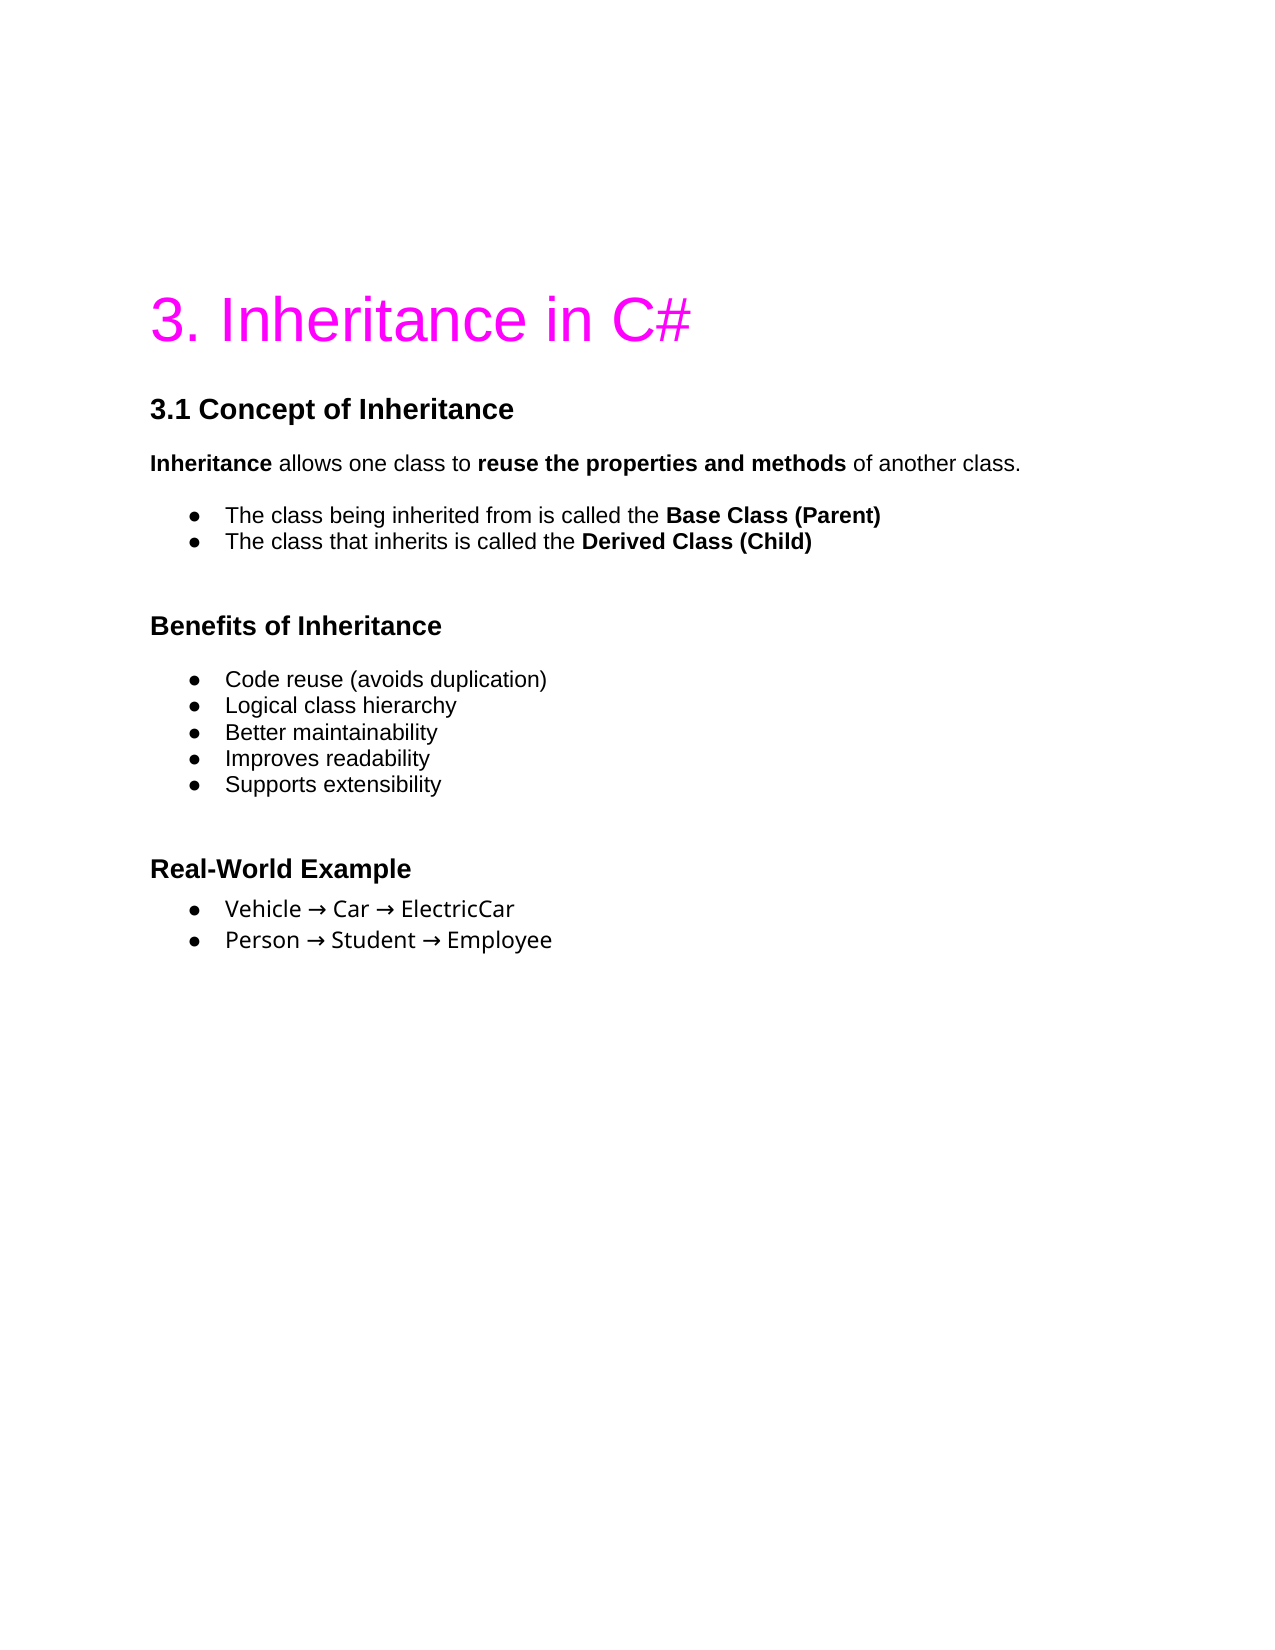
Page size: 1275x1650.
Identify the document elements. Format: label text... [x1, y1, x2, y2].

list The class being inherited from is called the Base Class (Parent) [187, 502, 1125, 528]
subtitle 3.1 Concept of Inheritance [150, 392, 1125, 425]
subtitle Benefits of Inheritance [150, 610, 1125, 641]
text Inheritance allows one class to reuse the properties and methods of another class. [150, 450, 1125, 477]
subtitle 3. Inheritance in C# [150, 282, 1125, 354]
list Better maintainability [187, 719, 1125, 745]
subtitle Real-World Example [150, 853, 1125, 884]
list Person → Student → Employee [187, 924, 1125, 982]
list Logical class hierarchy [187, 692, 1125, 719]
list Vehicle → Car → ElectricCar [187, 893, 1125, 924]
list Supports extensibility [187, 771, 1125, 824]
list The class that inherits is called the Derived Class (Child) [187, 528, 1125, 581]
list Improves readability [187, 745, 1125, 771]
list Code reuse (avoids duplication) [187, 666, 1125, 692]
